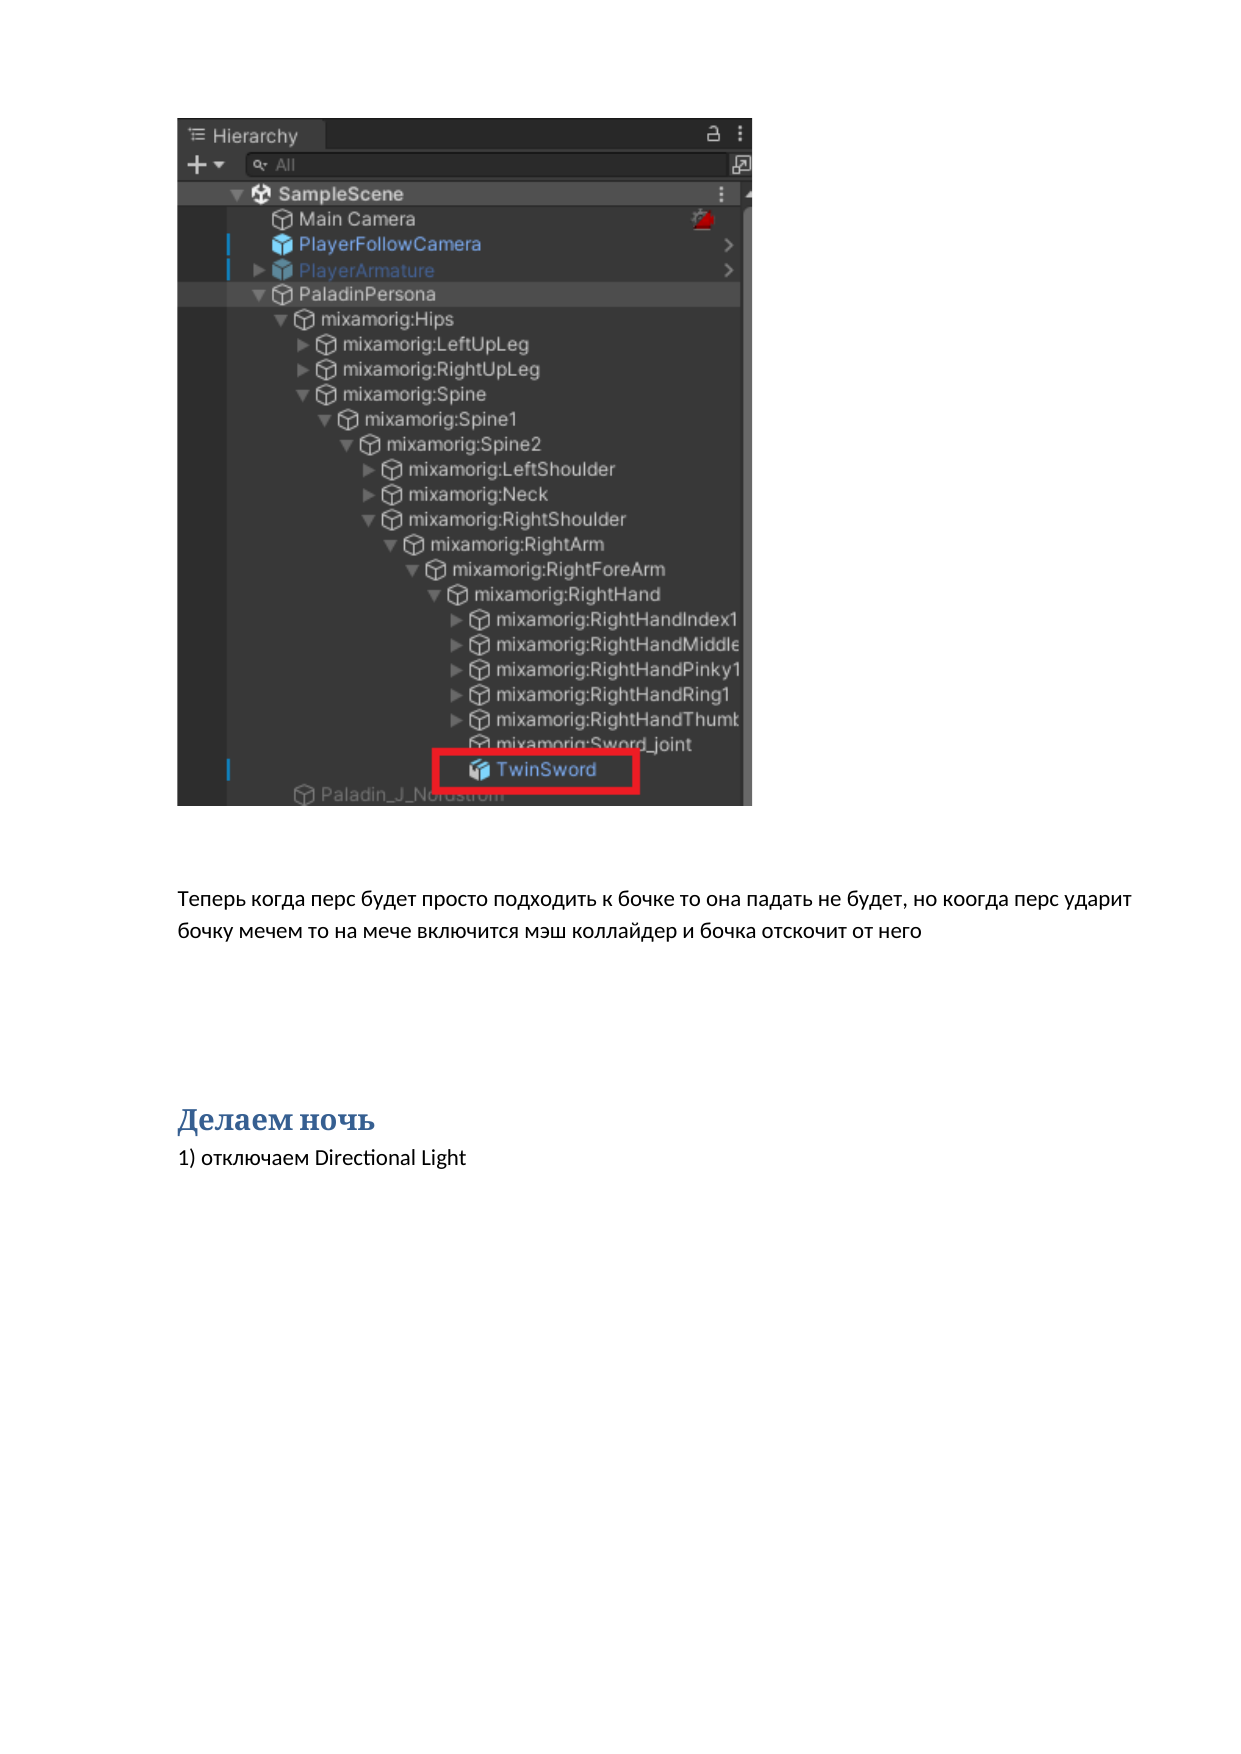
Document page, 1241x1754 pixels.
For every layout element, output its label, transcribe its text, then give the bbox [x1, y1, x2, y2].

text Теперь когда перс будет просто подходить к бочке то она падать не будет, но коогда перс ударит бочку мечем то на мече включится мэш коллайдер и бочка отскочит от него [177, 884, 1152, 944]
picture [177, 118, 753, 806]
subtitle Делаем ночь [177, 1104, 1152, 1138]
text 1) отключаем Directional Light [177, 1143, 1152, 1171]
